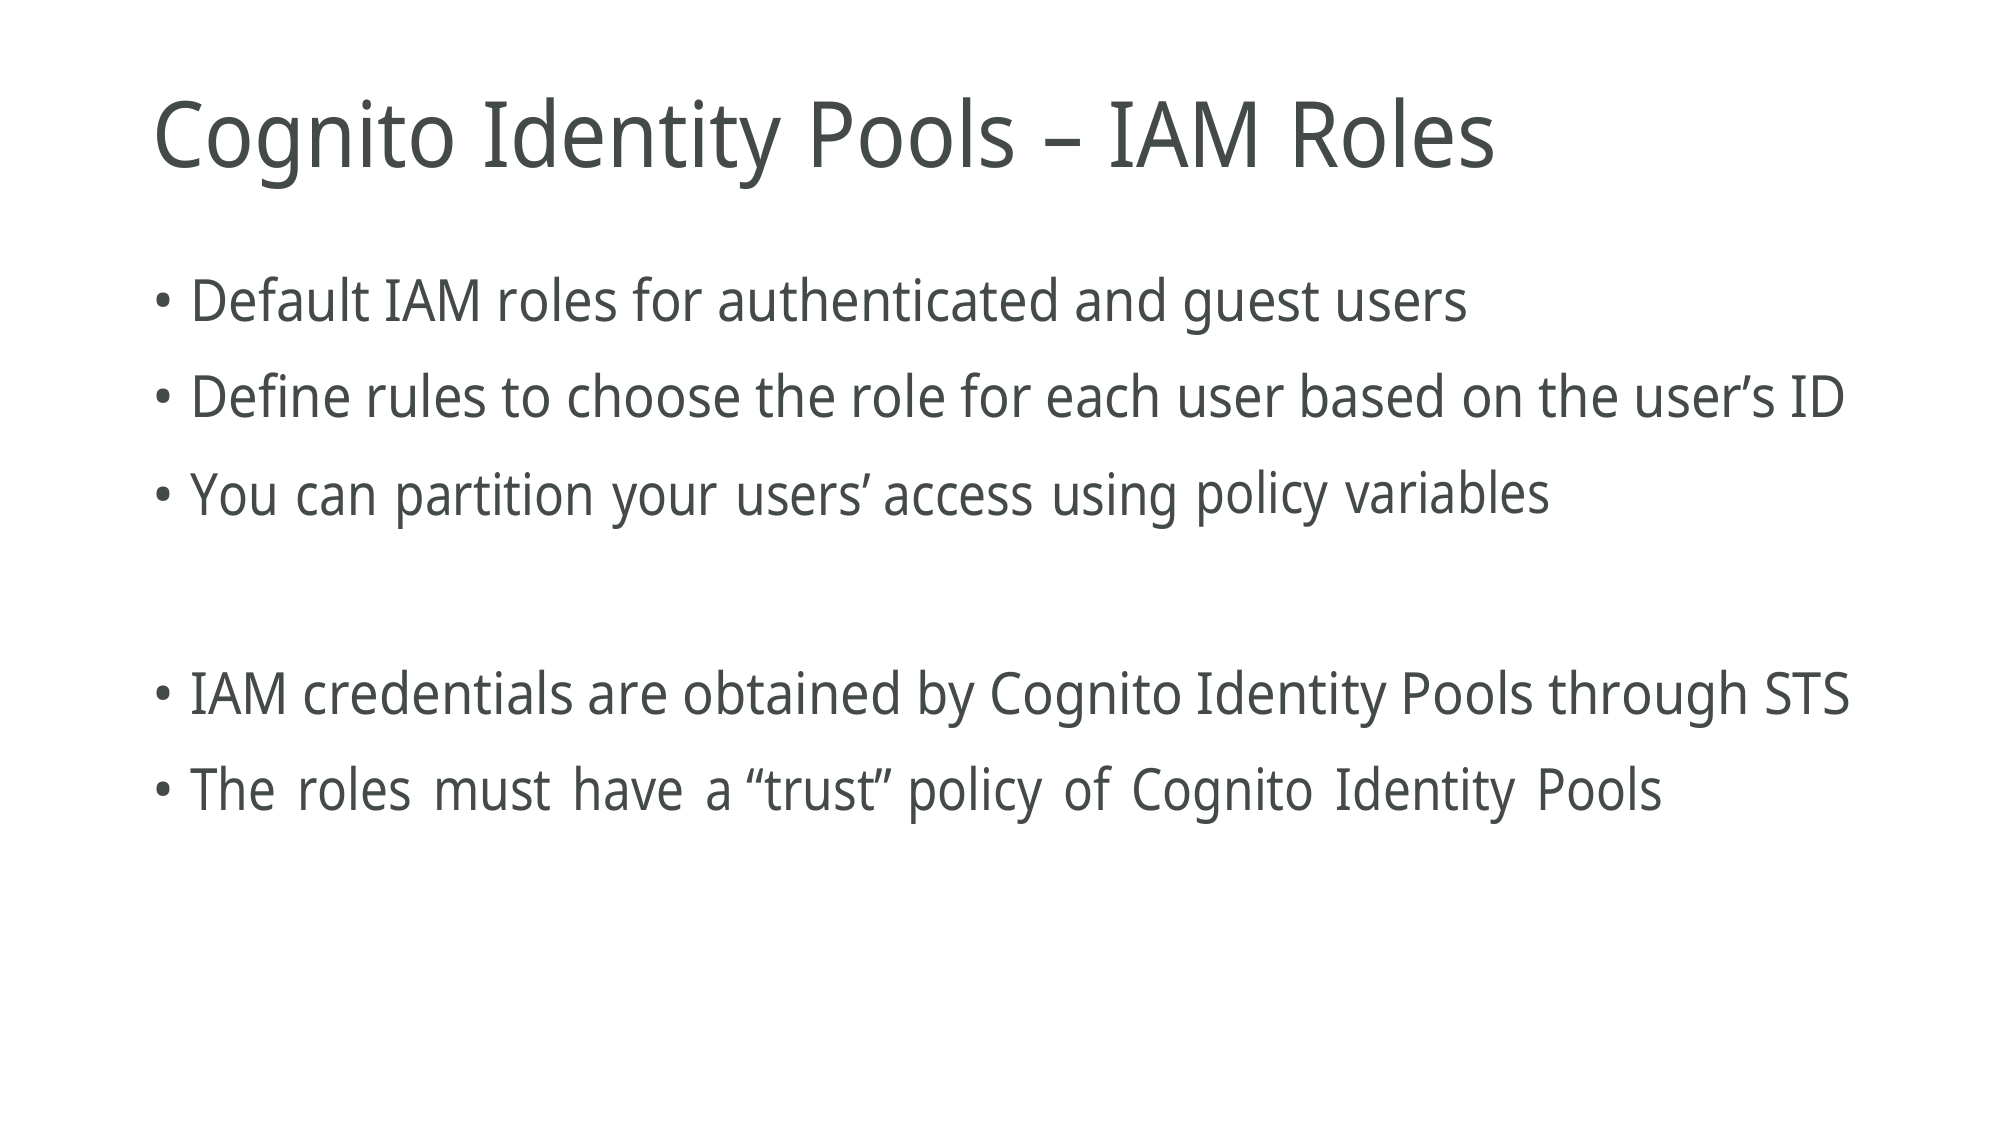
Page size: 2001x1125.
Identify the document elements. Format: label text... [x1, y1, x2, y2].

list The roles must have a “trust” policy of Cognito Identity Pools [152, 748, 1919, 827]
list IAM credentials are obtained by Cognito Identity Pools through STS [152, 652, 1919, 732]
list You can partition your users’ access using policy variables [152, 453, 1919, 532]
list Default IAM roles for authenticated and guest users [152, 259, 1919, 338]
subtitle Cognito Identity Pools – IAM Roles [152, 69, 1919, 194]
list Define rules to choose the role for each user based on the user’s ID [152, 355, 1919, 434]
